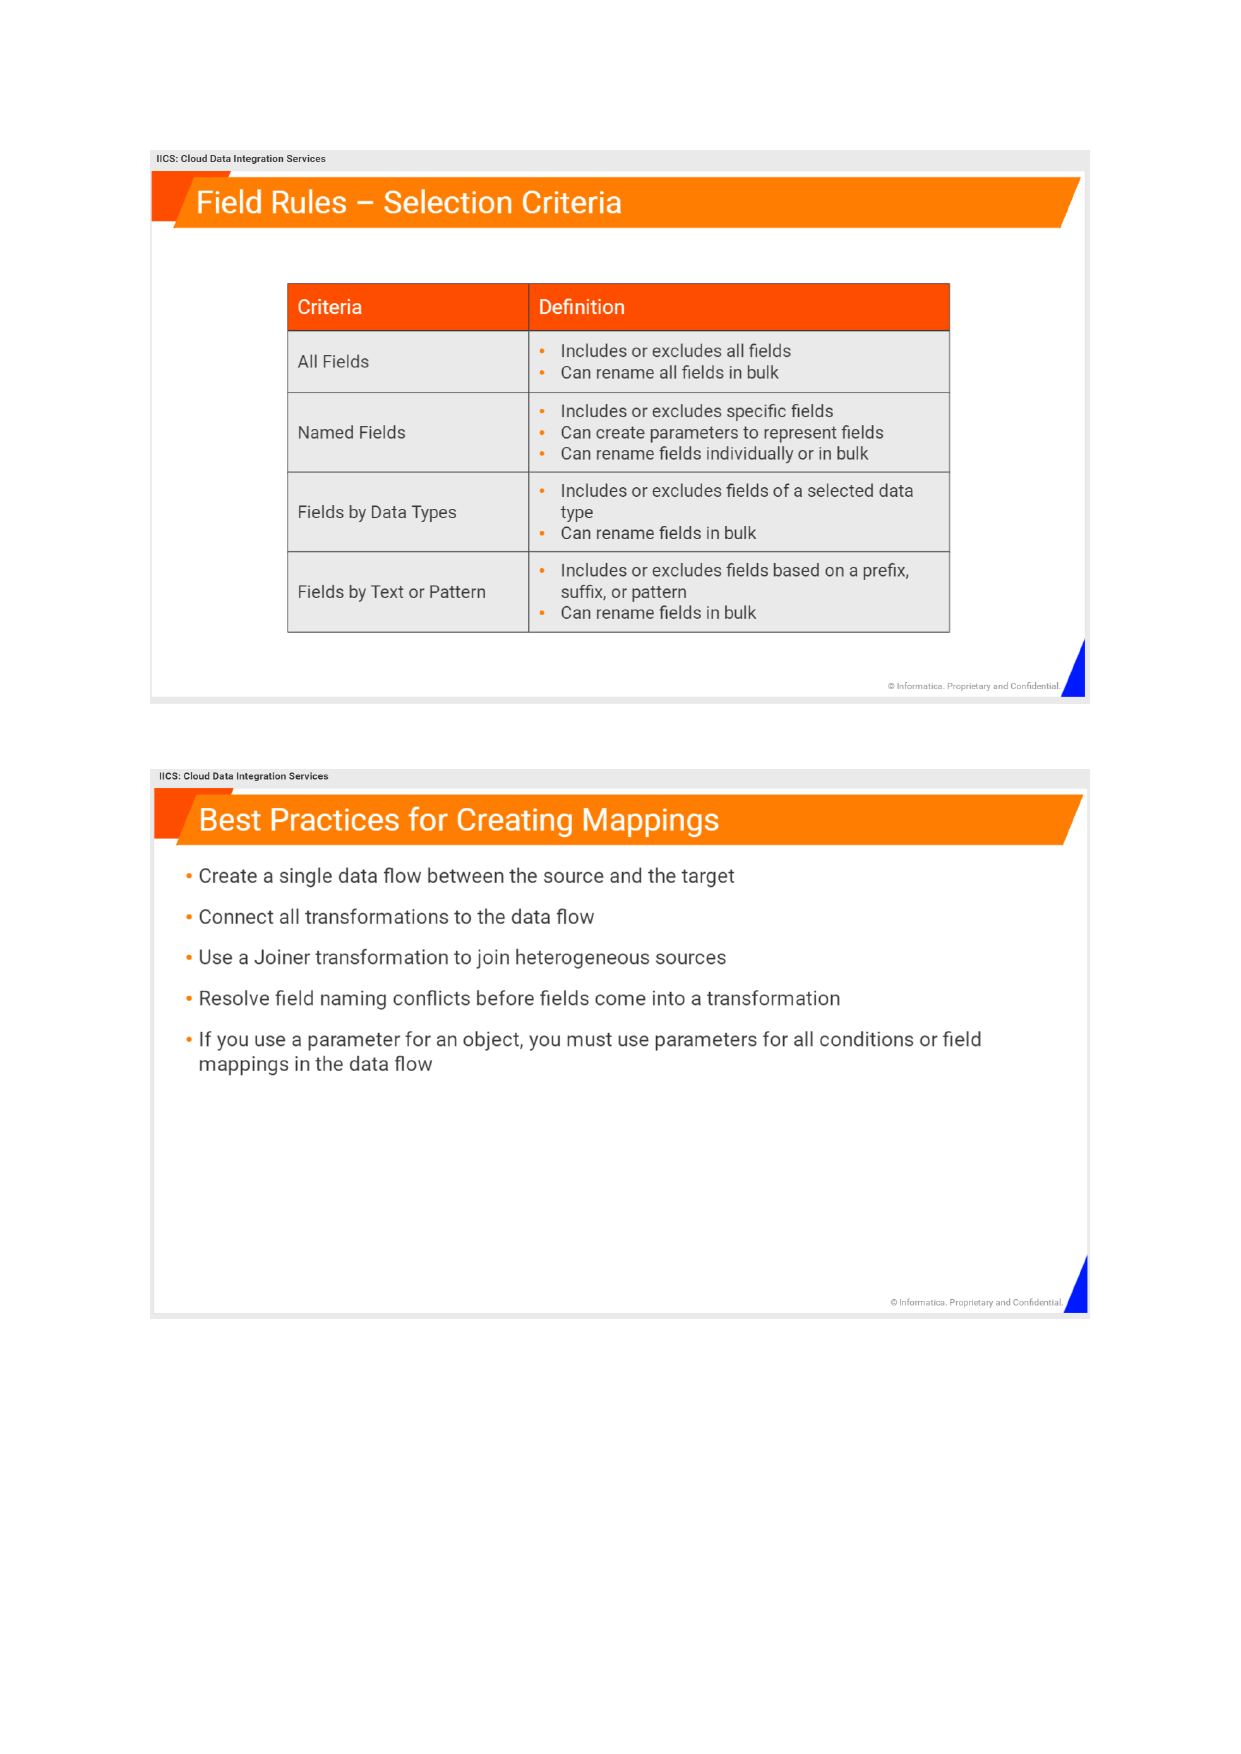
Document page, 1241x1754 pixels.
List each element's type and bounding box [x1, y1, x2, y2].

picture [150, 150, 1091, 704]
picture [150, 769, 1091, 1319]
